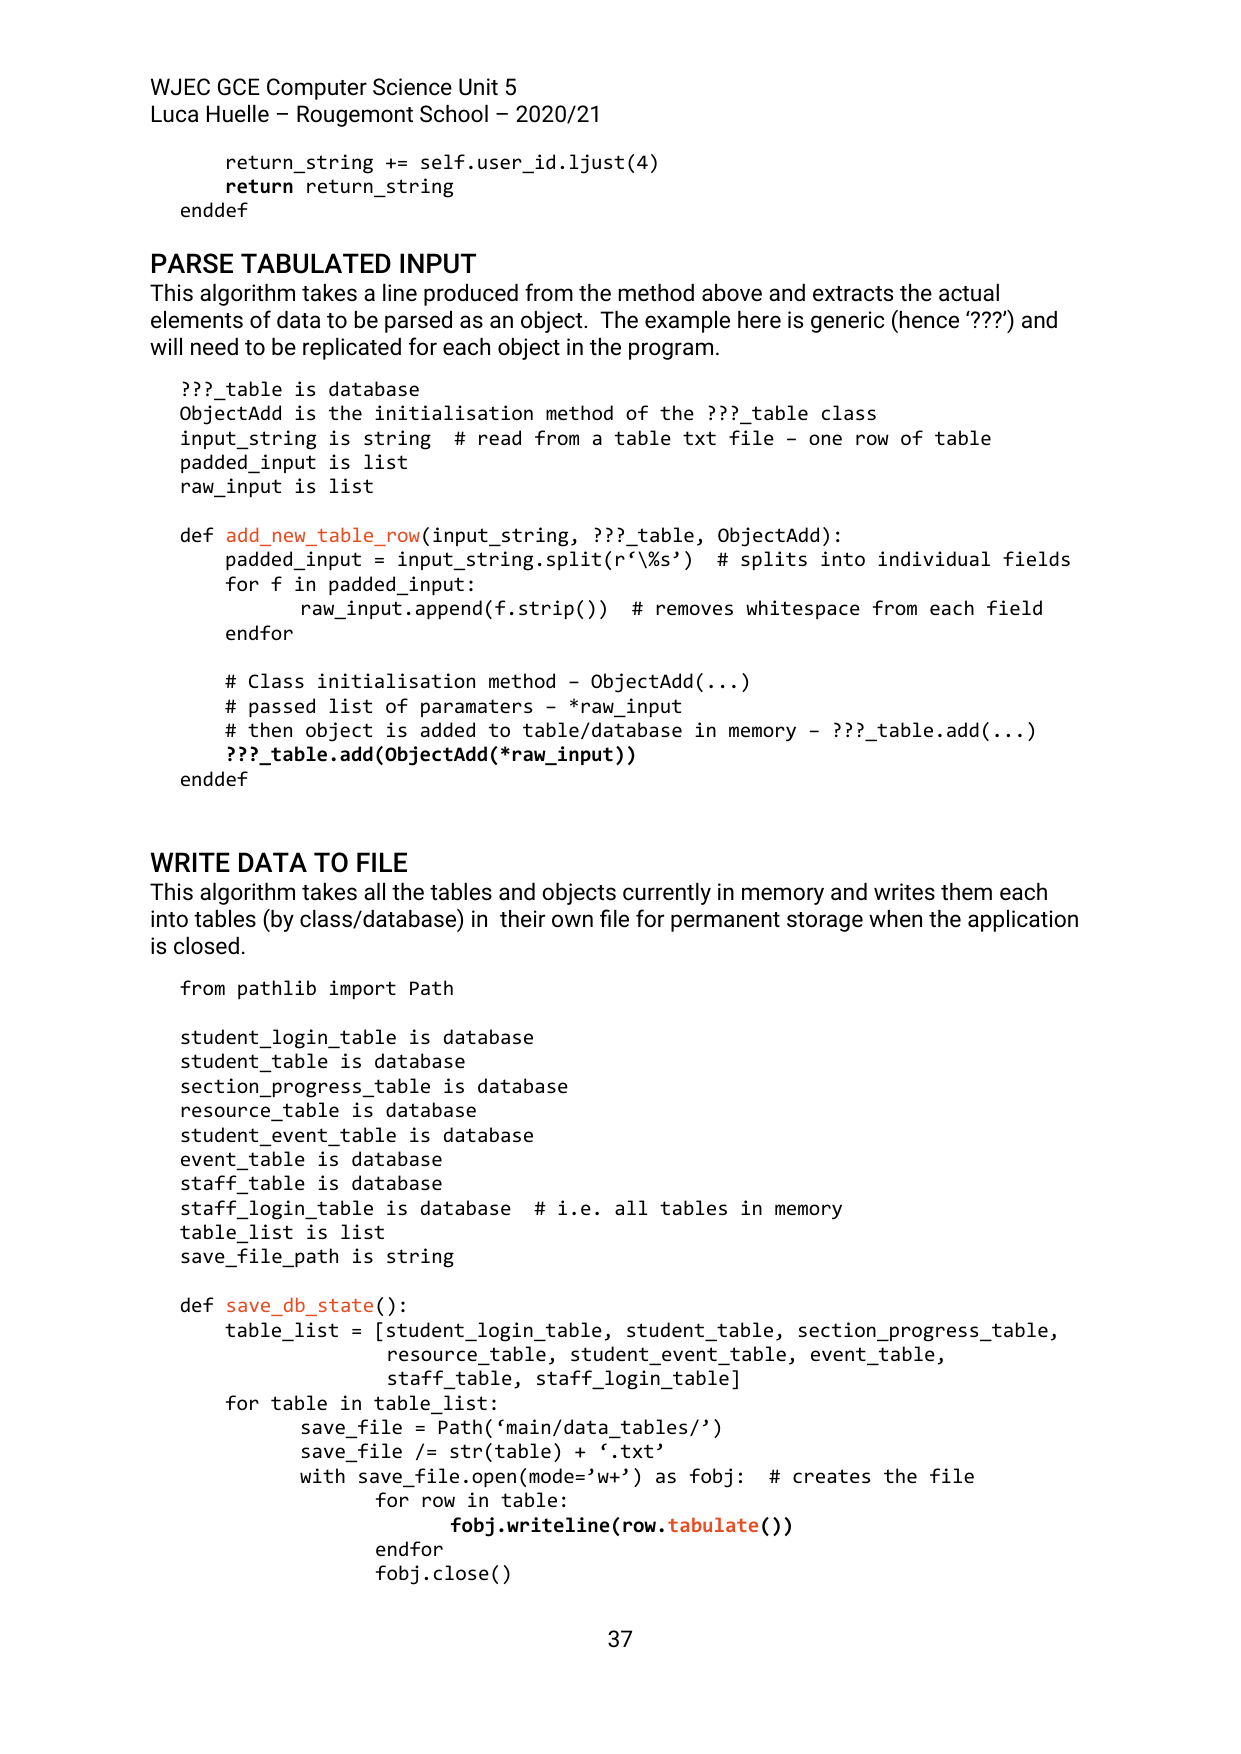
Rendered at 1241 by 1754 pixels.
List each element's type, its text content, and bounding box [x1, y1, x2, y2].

text # then object is added to table/database in memory – ???_table.add(...) [179, 718, 1090, 743]
text fobj.close() [329, 1562, 1090, 1586]
text This algorithm takes a line produced from the method above and extracts the actual elements of data to be parsed as an object. The example here is generic (hence ‘???’) and will need to be replicated for each object in the program. [150, 280, 1090, 361]
text staff_table is database [179, 1172, 1090, 1196]
text section_progress_table is database [179, 1074, 1090, 1098]
text student_table is database [179, 1050, 1090, 1074]
text with save_file.open(mode=’w+’) as fobj: # creates the file [225, 1464, 1090, 1488]
text padded_input = input_string.split(r‘\%s’) # splits into individual fields [179, 548, 1090, 572]
text enddef [179, 199, 1090, 223]
text endfor [314, 1537, 1090, 1562]
text input_string is string # read from a table txt file – one row of table [179, 426, 1090, 450]
subtitle Parse tabulated input [150, 248, 1090, 280]
text # Class initialisation method – ObjectAdd(...) [179, 670, 1090, 694]
text raw_input is list [179, 475, 1090, 499]
text fobj.writeline(row.tabulate()) [254, 1513, 1090, 1537]
text student_login_table is database [179, 1025, 1090, 1050]
text padded_input is list [179, 450, 1090, 475]
text endfor [179, 621, 1090, 645]
text for f in padded_input: [179, 572, 1090, 597]
text return return_string [179, 174, 1090, 199]
text save_file_path is string [179, 1245, 1090, 1269]
text resource_table is database [179, 1098, 1090, 1123]
text ???_table.add(ObjectAdd(*raw_input)) [179, 743, 1090, 767]
text return_string += self.user_id.ljust(4) [179, 150, 1090, 174]
text def save_db_state(): [179, 1293, 1090, 1318]
text for table in table_list: [179, 1391, 1090, 1415]
text for row in table: [329, 1488, 1090, 1513]
text resource_table, student_event_table, event_table, [375, 1342, 1090, 1367]
text student_event_table is database [179, 1123, 1090, 1147]
text table_list is list [179, 1220, 1090, 1245]
text enddef [179, 767, 1090, 792]
text save_file = Path(‘main/data_tables/’) [225, 1415, 1090, 1440]
text ???_table is database [179, 377, 1090, 402]
text table_list = [student_login_table, student_table, section_progress_table, [179, 1318, 1090, 1342]
text staff_login_table is database # i.e. all tables in memory [179, 1196, 1090, 1220]
text save_file /= str(table) + ‘.txt’ [254, 1440, 1090, 1464]
text from pathlib import Path [179, 977, 1090, 1001]
text def add_new_table_row(input_string, ???_table, ObjectAdd): [179, 523, 1090, 548]
text raw_input.append(f.strip()) # removes whitespace from each field [179, 597, 1090, 621]
text staff_table, staff_login_table] [375, 1367, 1090, 1391]
text event_table is database [179, 1147, 1090, 1172]
text This algorithm takes all the tables and objects currently in memory and writes them each into tables (by class/database) in their own file for permanent storage when the application is closed. [150, 879, 1090, 960]
text # passed list of paramaters – *raw_input [179, 694, 1090, 718]
subtitle Write data to file [150, 848, 1090, 879]
text ObjectAdd is the initialisation method of the ???_table class [179, 402, 1090, 426]
